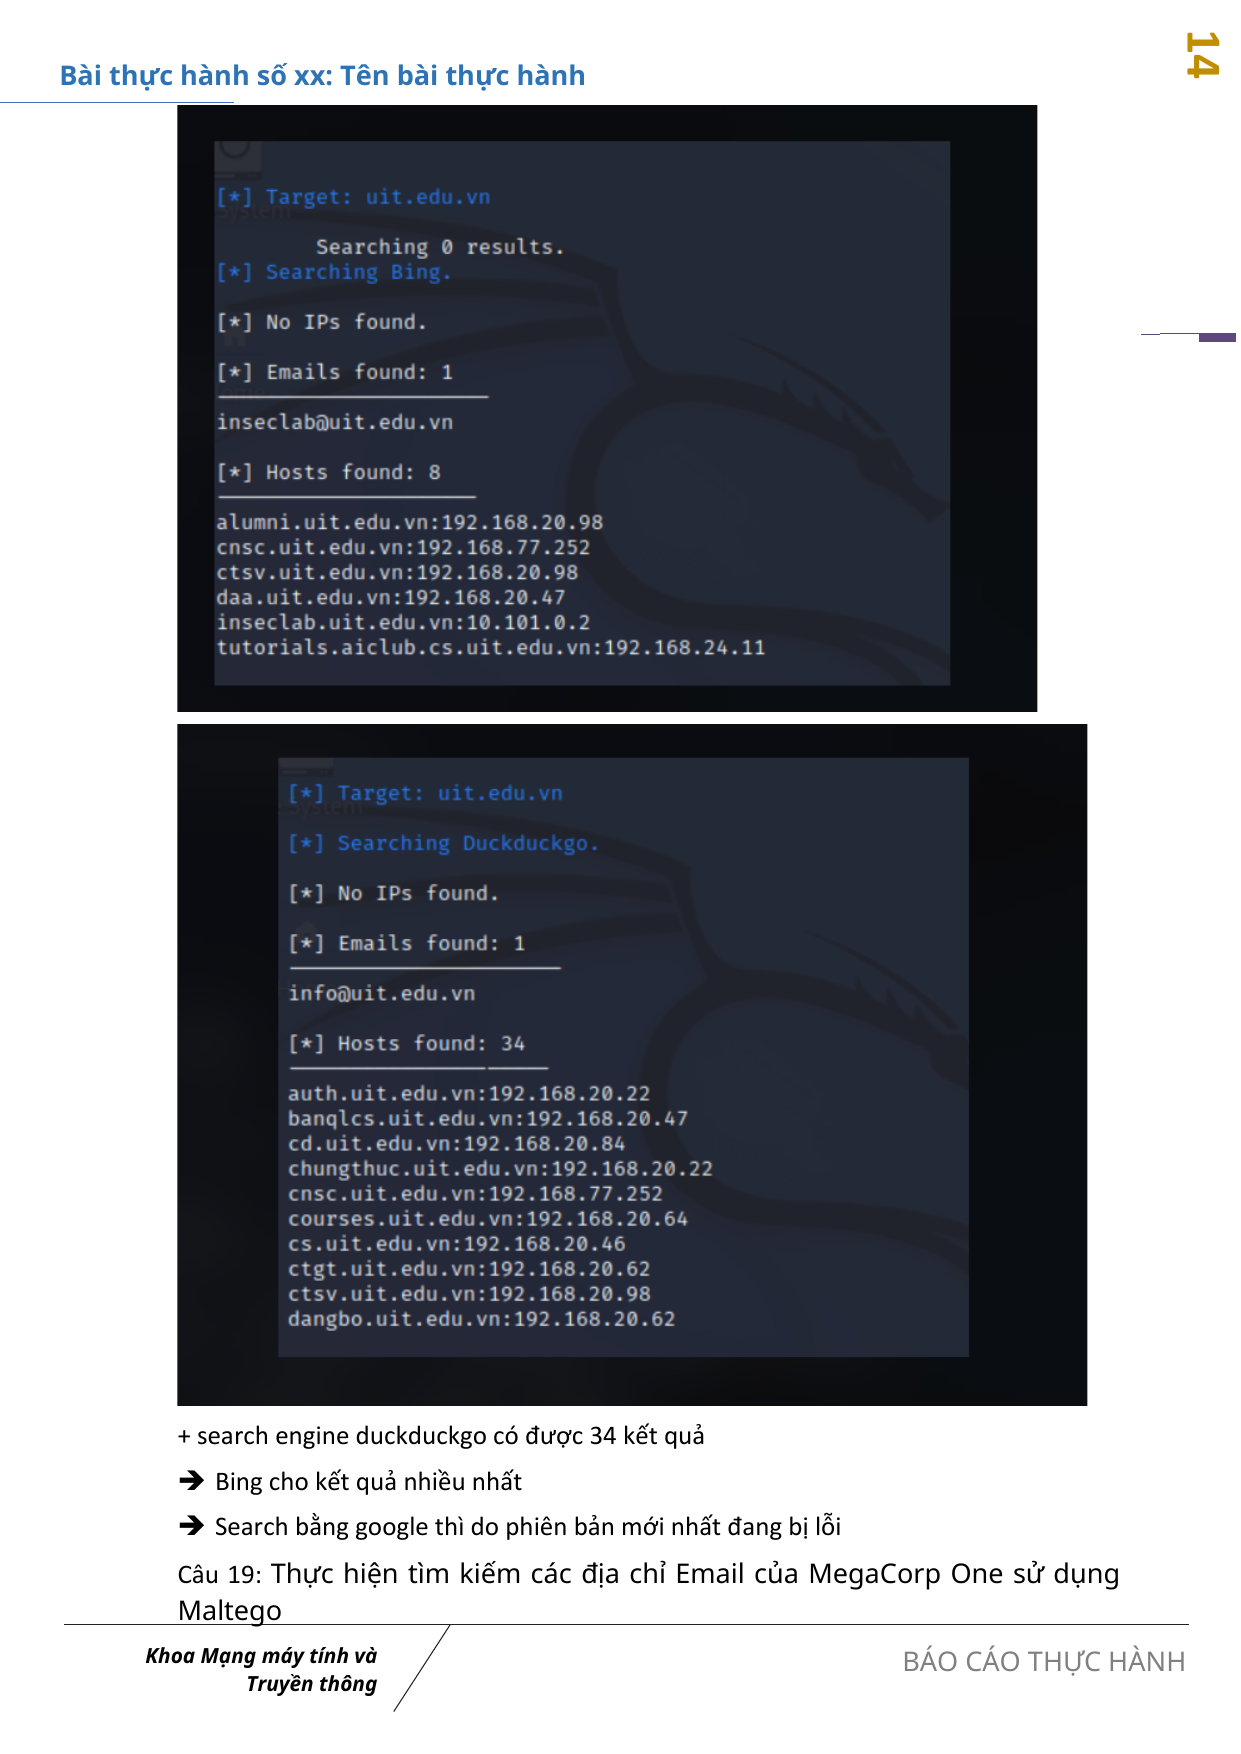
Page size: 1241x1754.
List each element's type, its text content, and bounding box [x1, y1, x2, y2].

picture [177, 105, 1038, 712]
list Bing cho kết quả nhiều nhất [177, 1464, 1122, 1497]
picture [177, 724, 1088, 1406]
text + search engine duckduckgo có được 34 kết quả [177, 1418, 1122, 1451]
text Câu 19: Thực hiện tìm kiếm các địa chỉ Email của MegaCorp One sử dụng Maltego [177, 1555, 1122, 1628]
list Search bằng google thì do phiên bản mới nhất đang bị lỗi [177, 1509, 1122, 1542]
